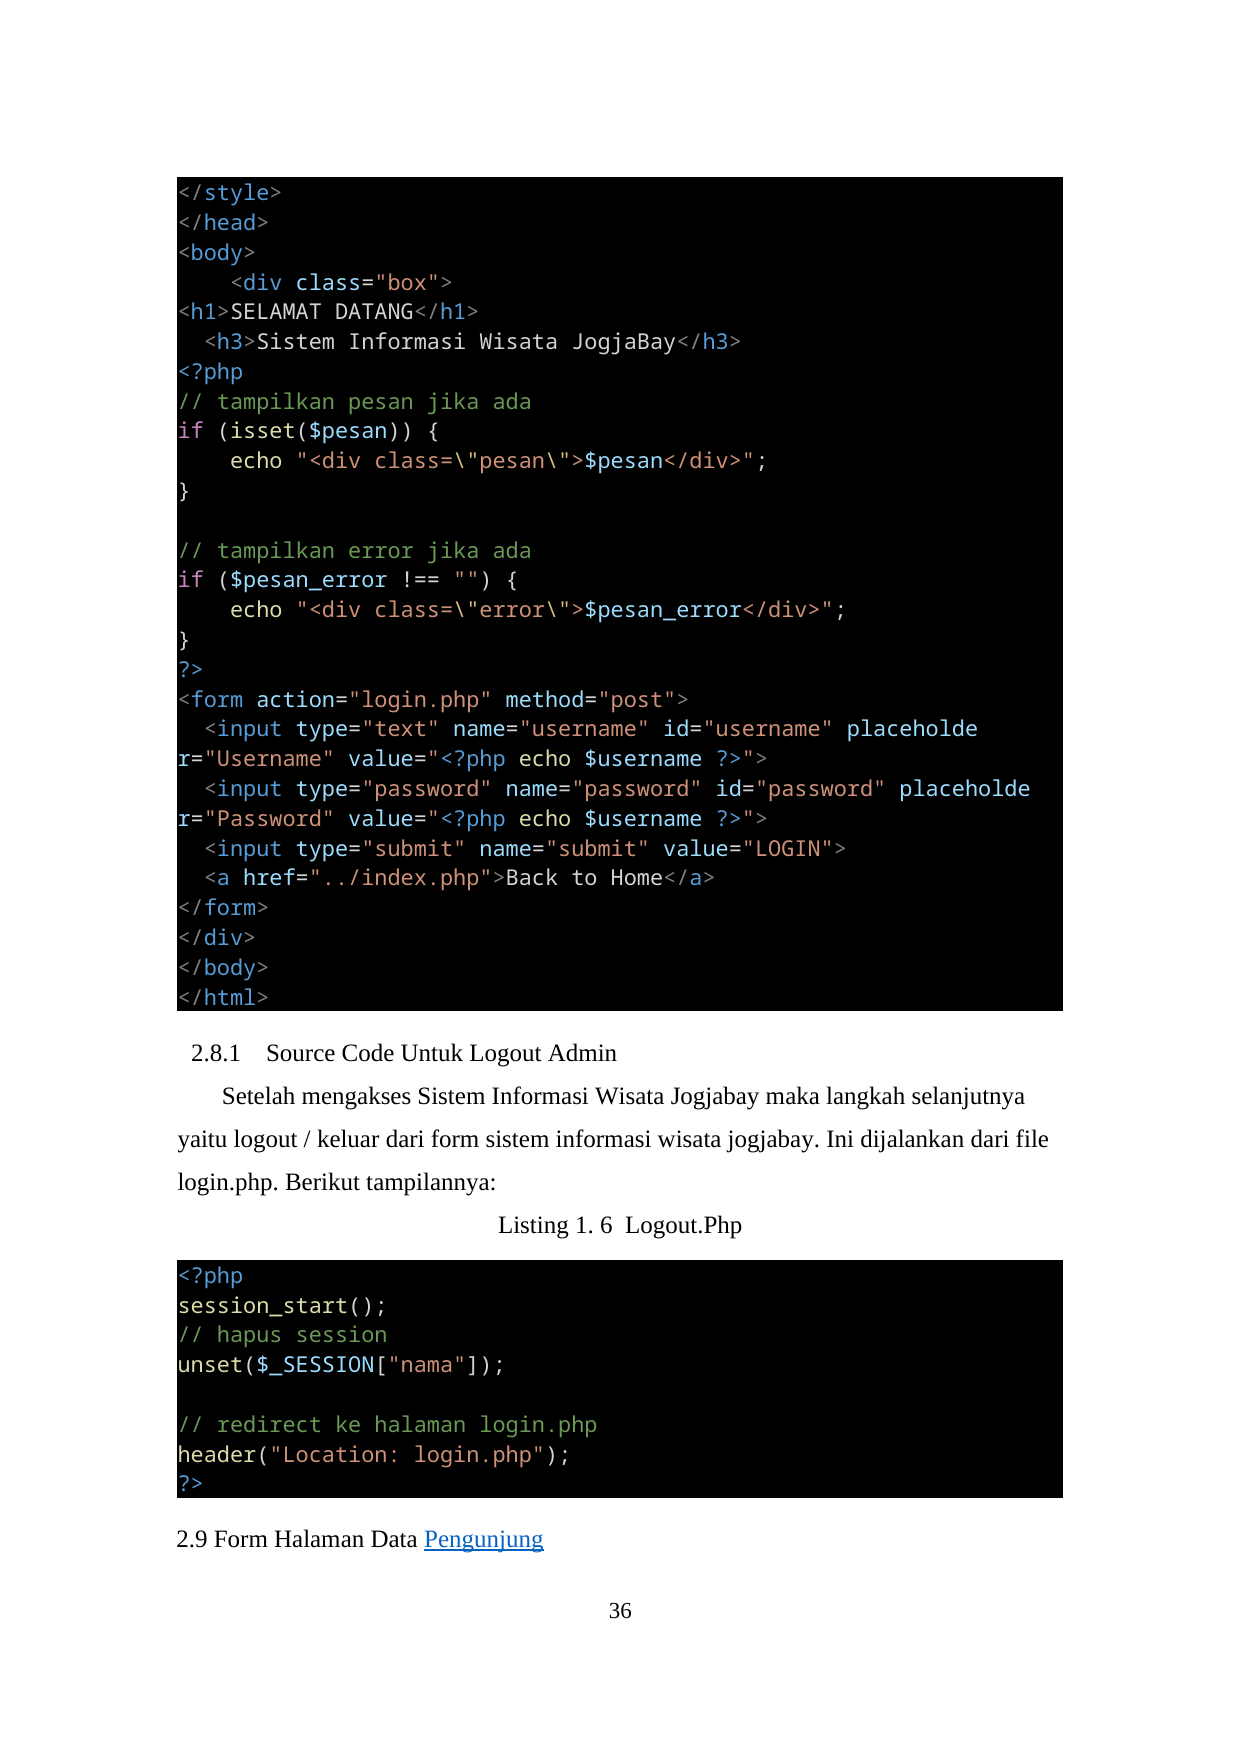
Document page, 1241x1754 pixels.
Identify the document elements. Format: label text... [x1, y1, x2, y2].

text // tampilkan error jika ada [177, 535, 1063, 564]
text </head> [177, 207, 1063, 237]
text </style> [177, 177, 1063, 207]
text <?php [177, 1260, 1063, 1289]
text ?> [177, 654, 1063, 684]
text 2.9 Form Halaman Data Pengunjung [176, 1524, 1063, 1553]
text <body> [177, 237, 1063, 267]
text echo "<div class=\"pesan\">$pesan</div>"; [177, 445, 1063, 475]
text unset($_SESSION["nama"]); [177, 1349, 1063, 1379]
text if ($pesan_error !== "") { [177, 564, 1063, 594]
text <div class="box"> [177, 267, 1063, 296]
text // hapus session [177, 1319, 1063, 1349]
text <a href="../index.php">Back to Home</a> [177, 862, 1063, 892]
text <form action="login.php" method="post"> [177, 684, 1063, 713]
text <input type="submit" name="submit" value="LOGIN"> [177, 833, 1063, 862]
text <h3>Sistem Informasi Wisata JogjaBay</h3> [177, 326, 1063, 356]
text </div> [177, 922, 1063, 952]
text <input type="password" name="password" id="password" placeholder="Password" value="<?php echo $username ?>"> [177, 773, 1063, 833]
text header("Location: login.php"); [177, 1438, 1063, 1468]
list Source Code Untuk Logout Admin [191, 1038, 1063, 1066]
text </html> [177, 982, 1063, 1011]
text <?php [177, 356, 1063, 386]
text // redirect ke halaman login.php [177, 1409, 1063, 1438]
text } [177, 624, 1063, 654]
text session_start(); [177, 1289, 1063, 1319]
text Setelah mengakses Sistem Informasi Wisata Jogjabay maka langkah selanjutnya yaitu logout / keluar dari form sistem informasi wisata jogjabay. Ini dijalankan dari file login.php. Berikut tampilannya: [177, 1081, 1063, 1196]
text // tampilkan pesan jika ada [177, 386, 1063, 416]
text </body> [177, 952, 1063, 982]
text } [177, 475, 1063, 505]
text <input type="text" name="username" id="username" placeholder="Username" value="<?php echo $username ?>"> [177, 713, 1063, 773]
text ?> [177, 1468, 1063, 1498]
text echo "<div class=\"error\">$pesan_error</div>"; [177, 594, 1063, 624]
text </form> [177, 892, 1063, 922]
text <h1>SELAMAT DATANG</h1> [177, 296, 1063, 326]
text if (isset($pesan)) { [177, 416, 1063, 445]
text Listing 1. 6 Logout.Php [177, 1210, 1063, 1239]
